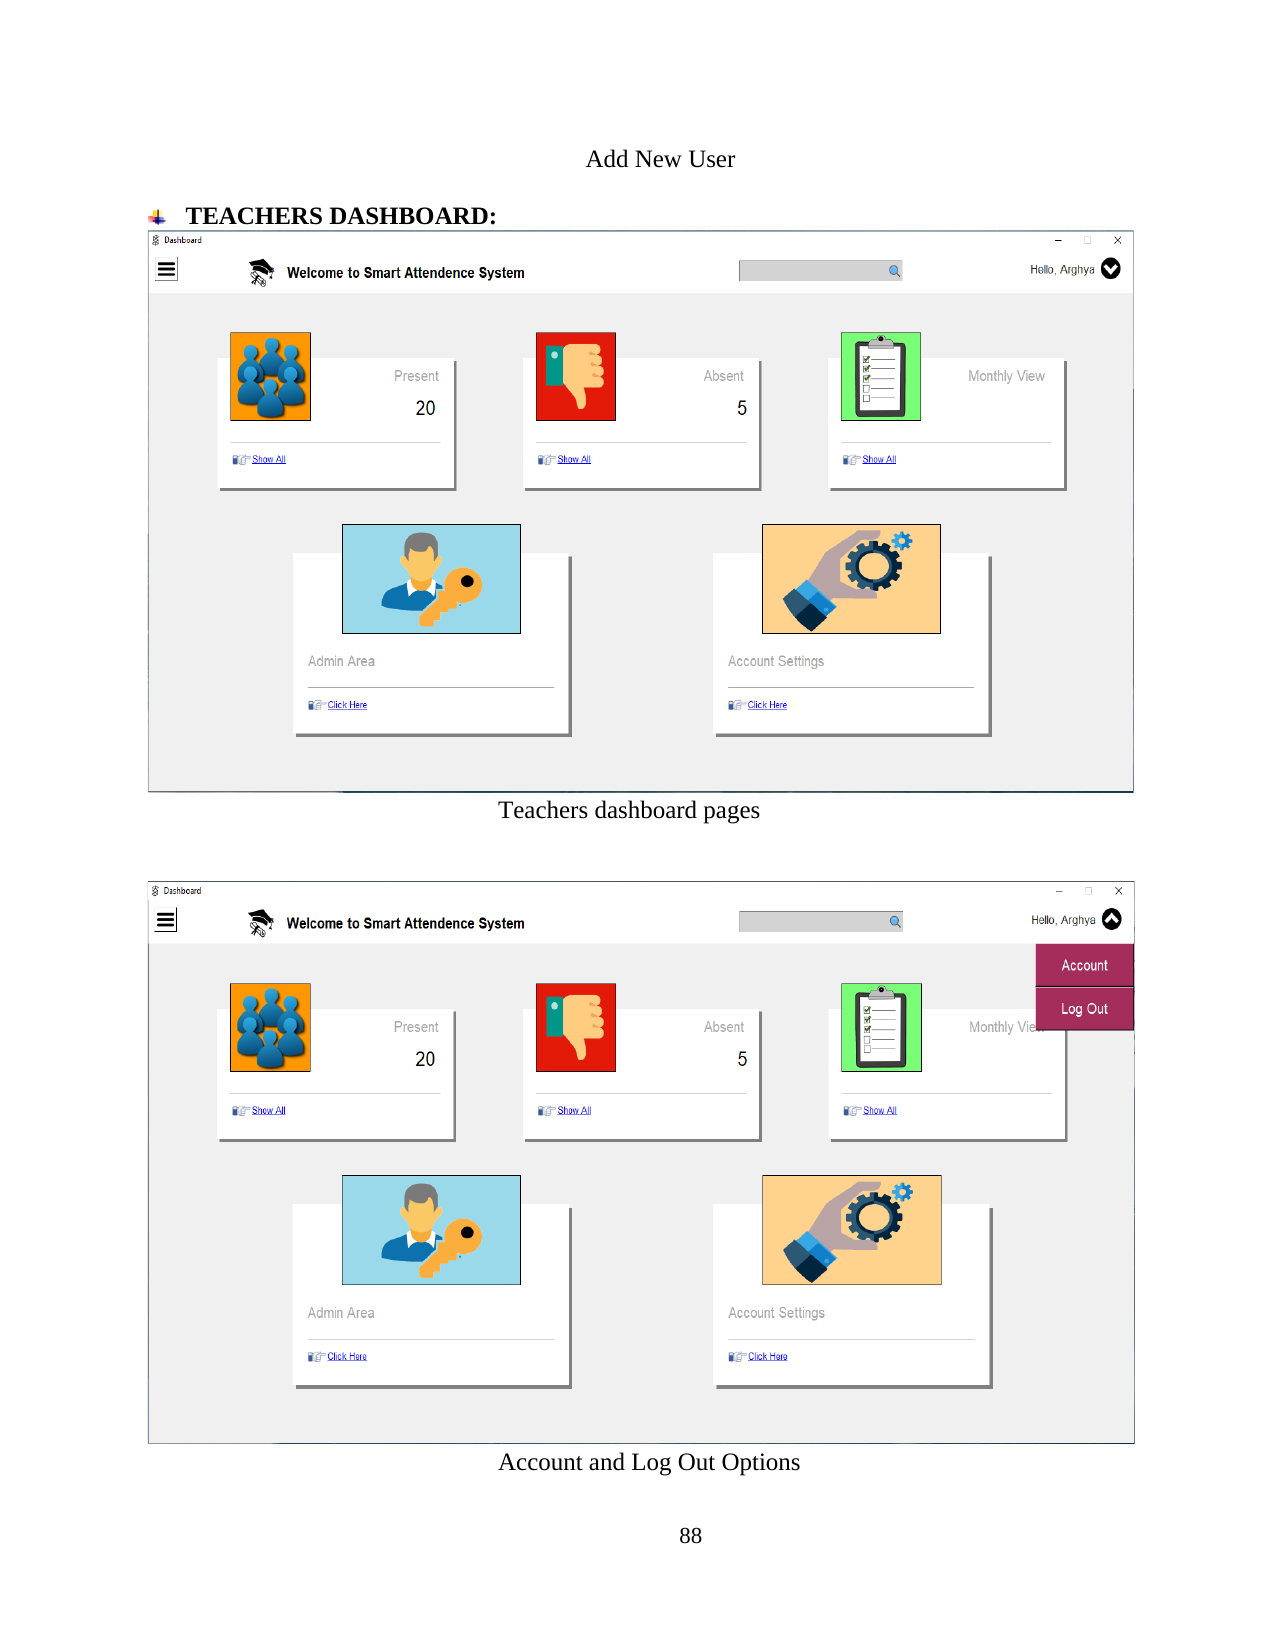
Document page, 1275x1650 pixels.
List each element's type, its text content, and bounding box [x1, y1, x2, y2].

list TEACHERS DASHBOARD: [148, 201, 1233, 230]
picture [147, 881, 1135, 1444]
picture [147, 230, 1134, 793]
picture [148, 208, 166, 225]
text Add New User [148, 144, 1233, 172]
text Teachers dashboard pages [373, 795, 1233, 824]
text Account and Log Out Options [148, 1447, 1233, 1475]
